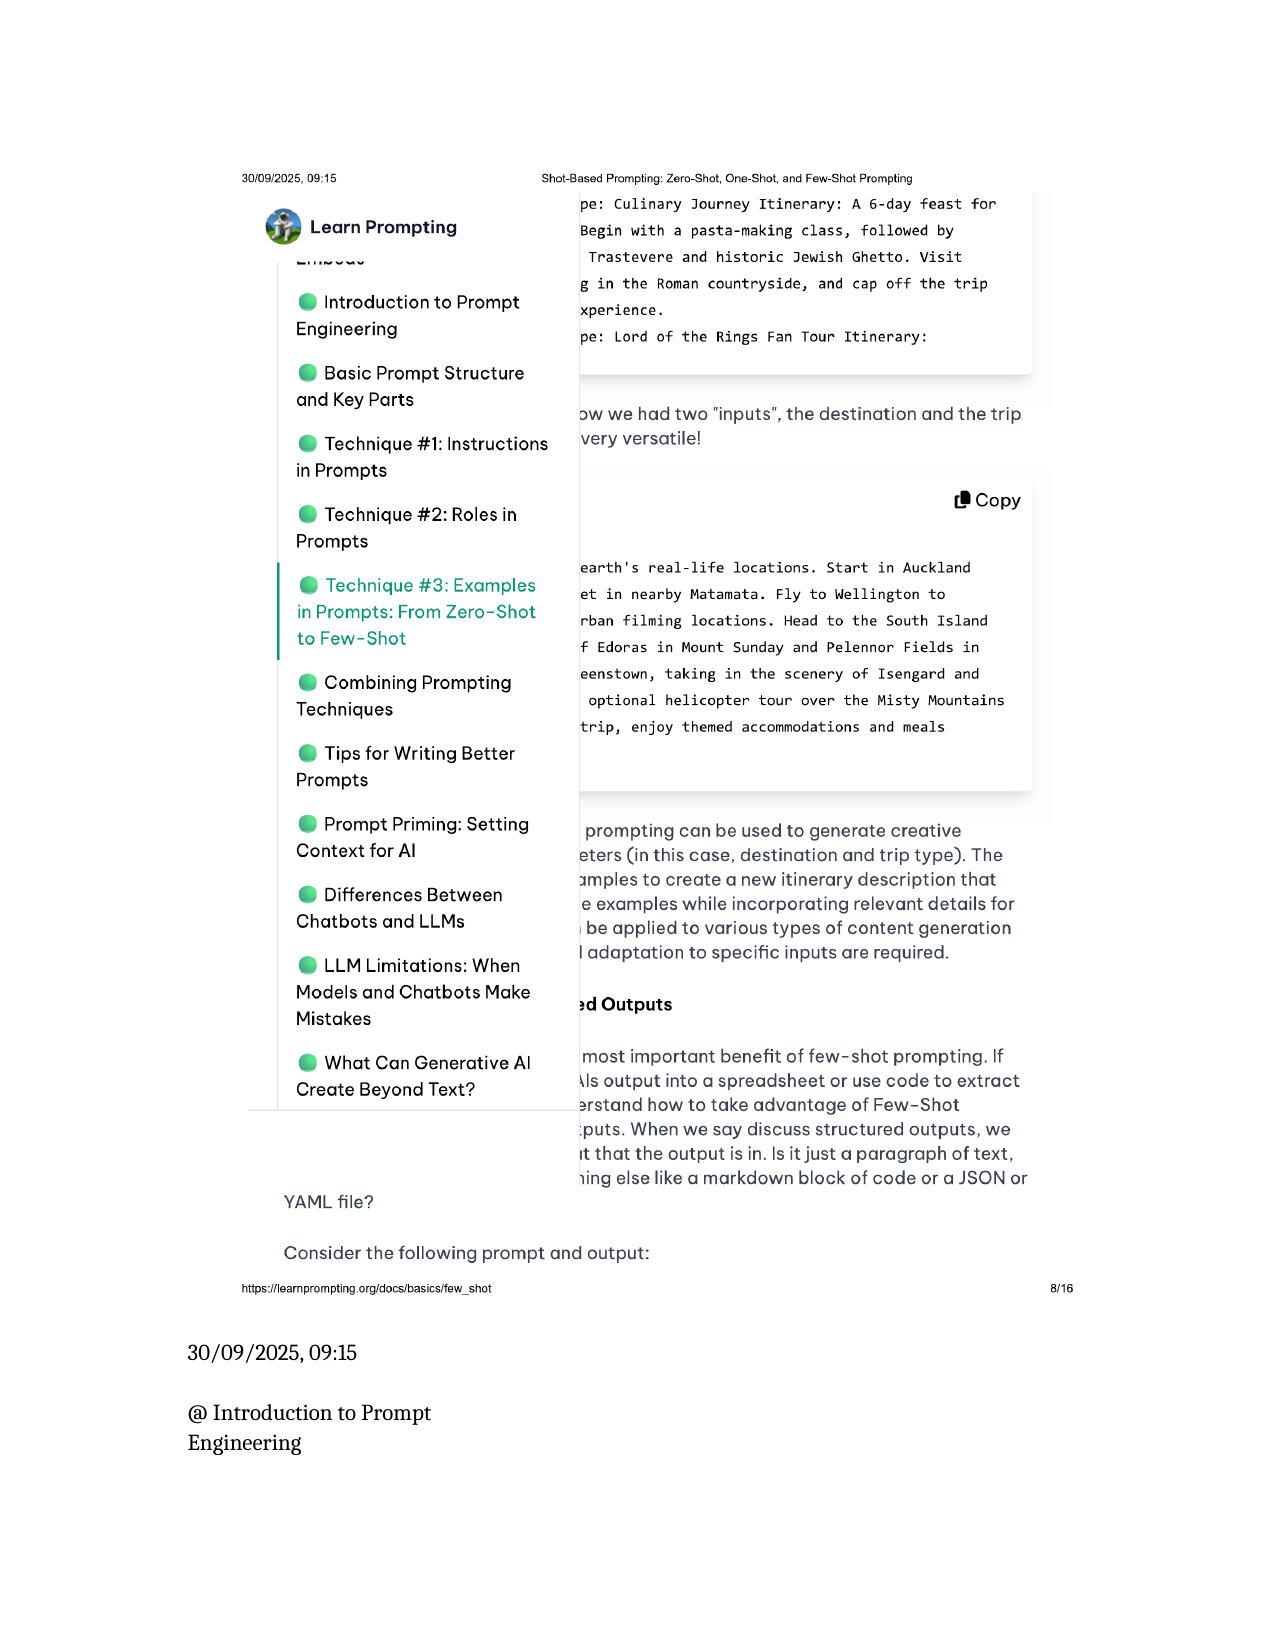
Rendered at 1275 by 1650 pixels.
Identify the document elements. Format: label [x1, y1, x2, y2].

picture [206, 150, 1107, 1315]
text [187, 1339, 1087, 1487]
